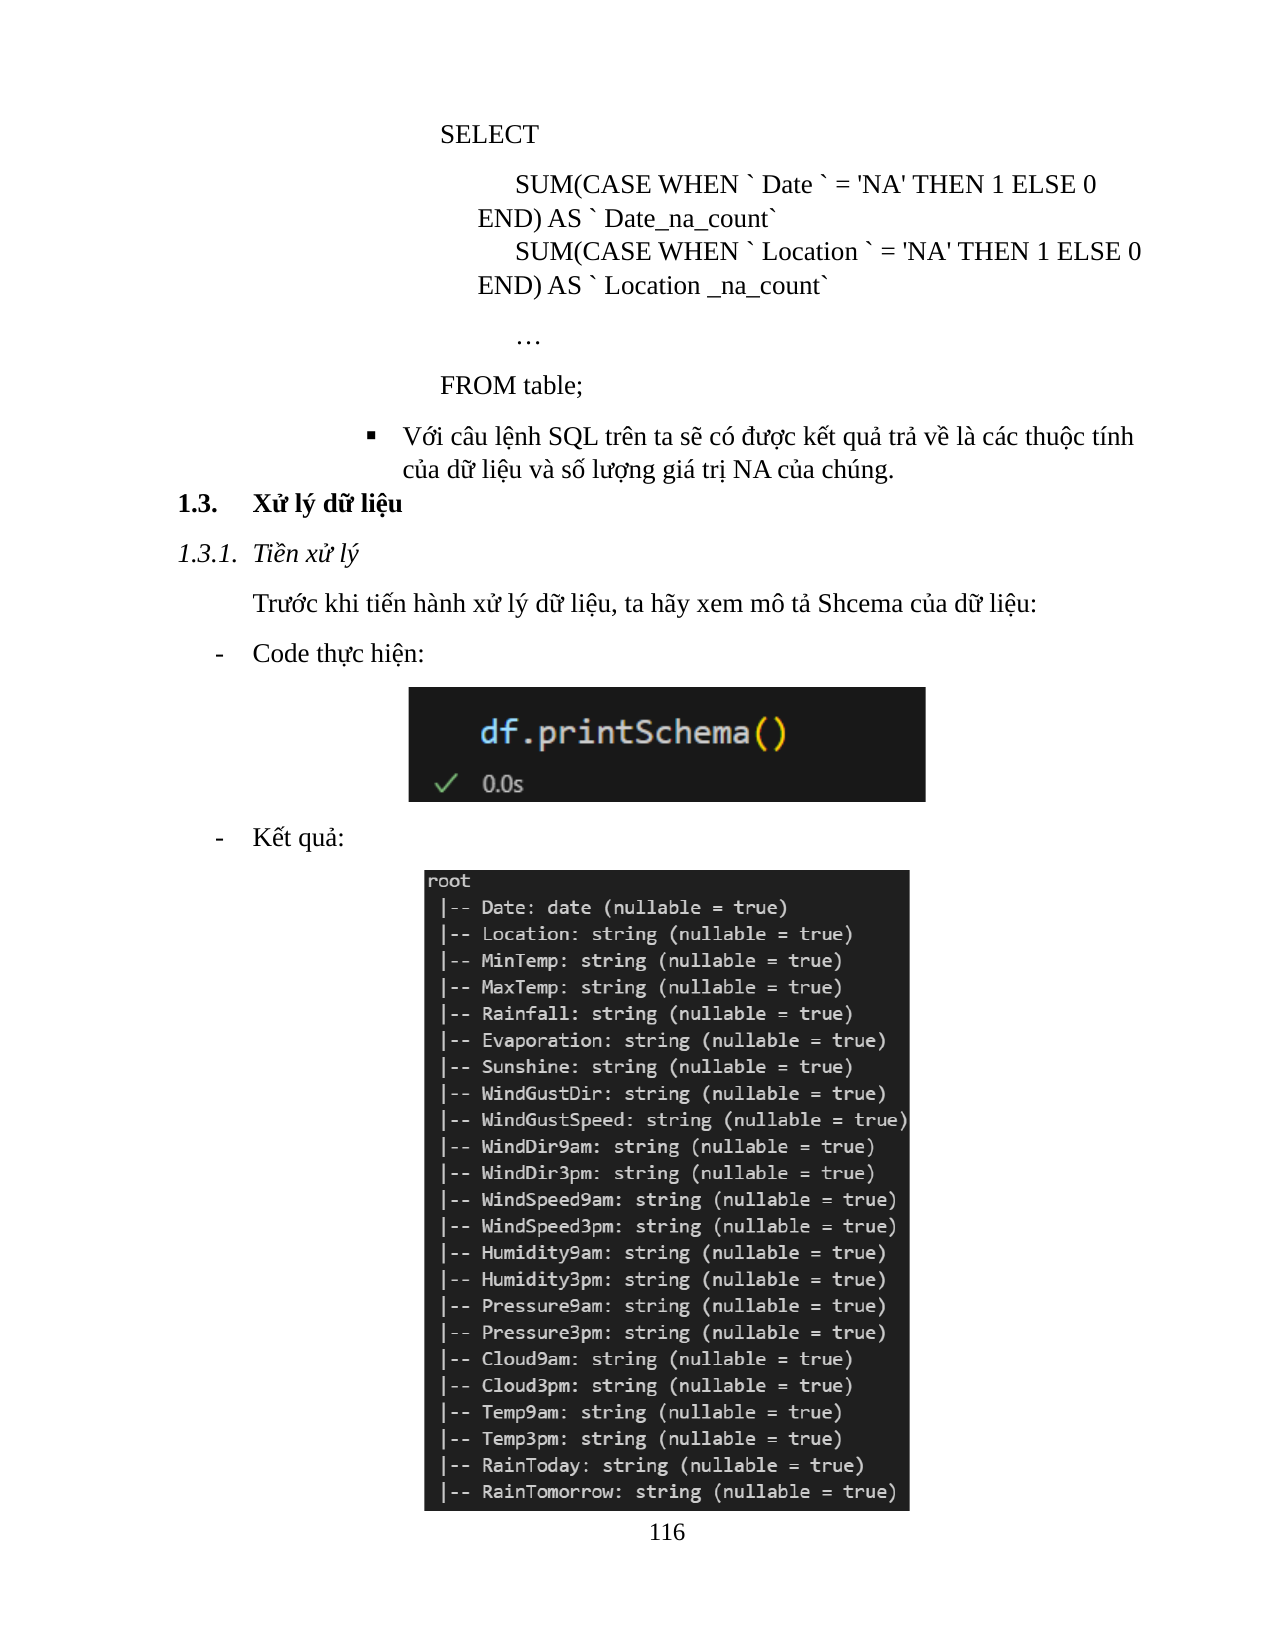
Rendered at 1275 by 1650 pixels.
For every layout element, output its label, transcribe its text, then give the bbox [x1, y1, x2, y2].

list Với câu lệnh SQL trên ta sẽ có được kết quả trả về là các thuộc tính của dữ liệu và số lượng giá trị NA của chúng. [365, 419, 1157, 484]
list Xử lý dữ liệu [177, 487, 1157, 518]
list Code thực hiện: [215, 637, 1157, 668]
list SUM(CASE WHEN ` Date ` = 'NA' THEN 1 ELSE 0 END) AS ` Date_na_count` [477, 168, 1157, 233]
picture [424, 870, 910, 1511]
list Tiền xử lý [177, 537, 1157, 568]
list Trước khi tiến hành xử lý dữ liệu, ta hãy xem mô tả Shcema của dữ liệu: [252, 587, 1157, 618]
picture [408, 687, 926, 802]
list SUM(CASE WHEN ` Location ` = 'NA' THEN 1 ELSE 0 END) AS ` Location _na_count` [477, 235, 1157, 300]
text FROM table; [440, 369, 1157, 401]
text … [515, 319, 1157, 350]
text SELECT [440, 118, 1157, 149]
list Kết quả: [215, 821, 1157, 852]
